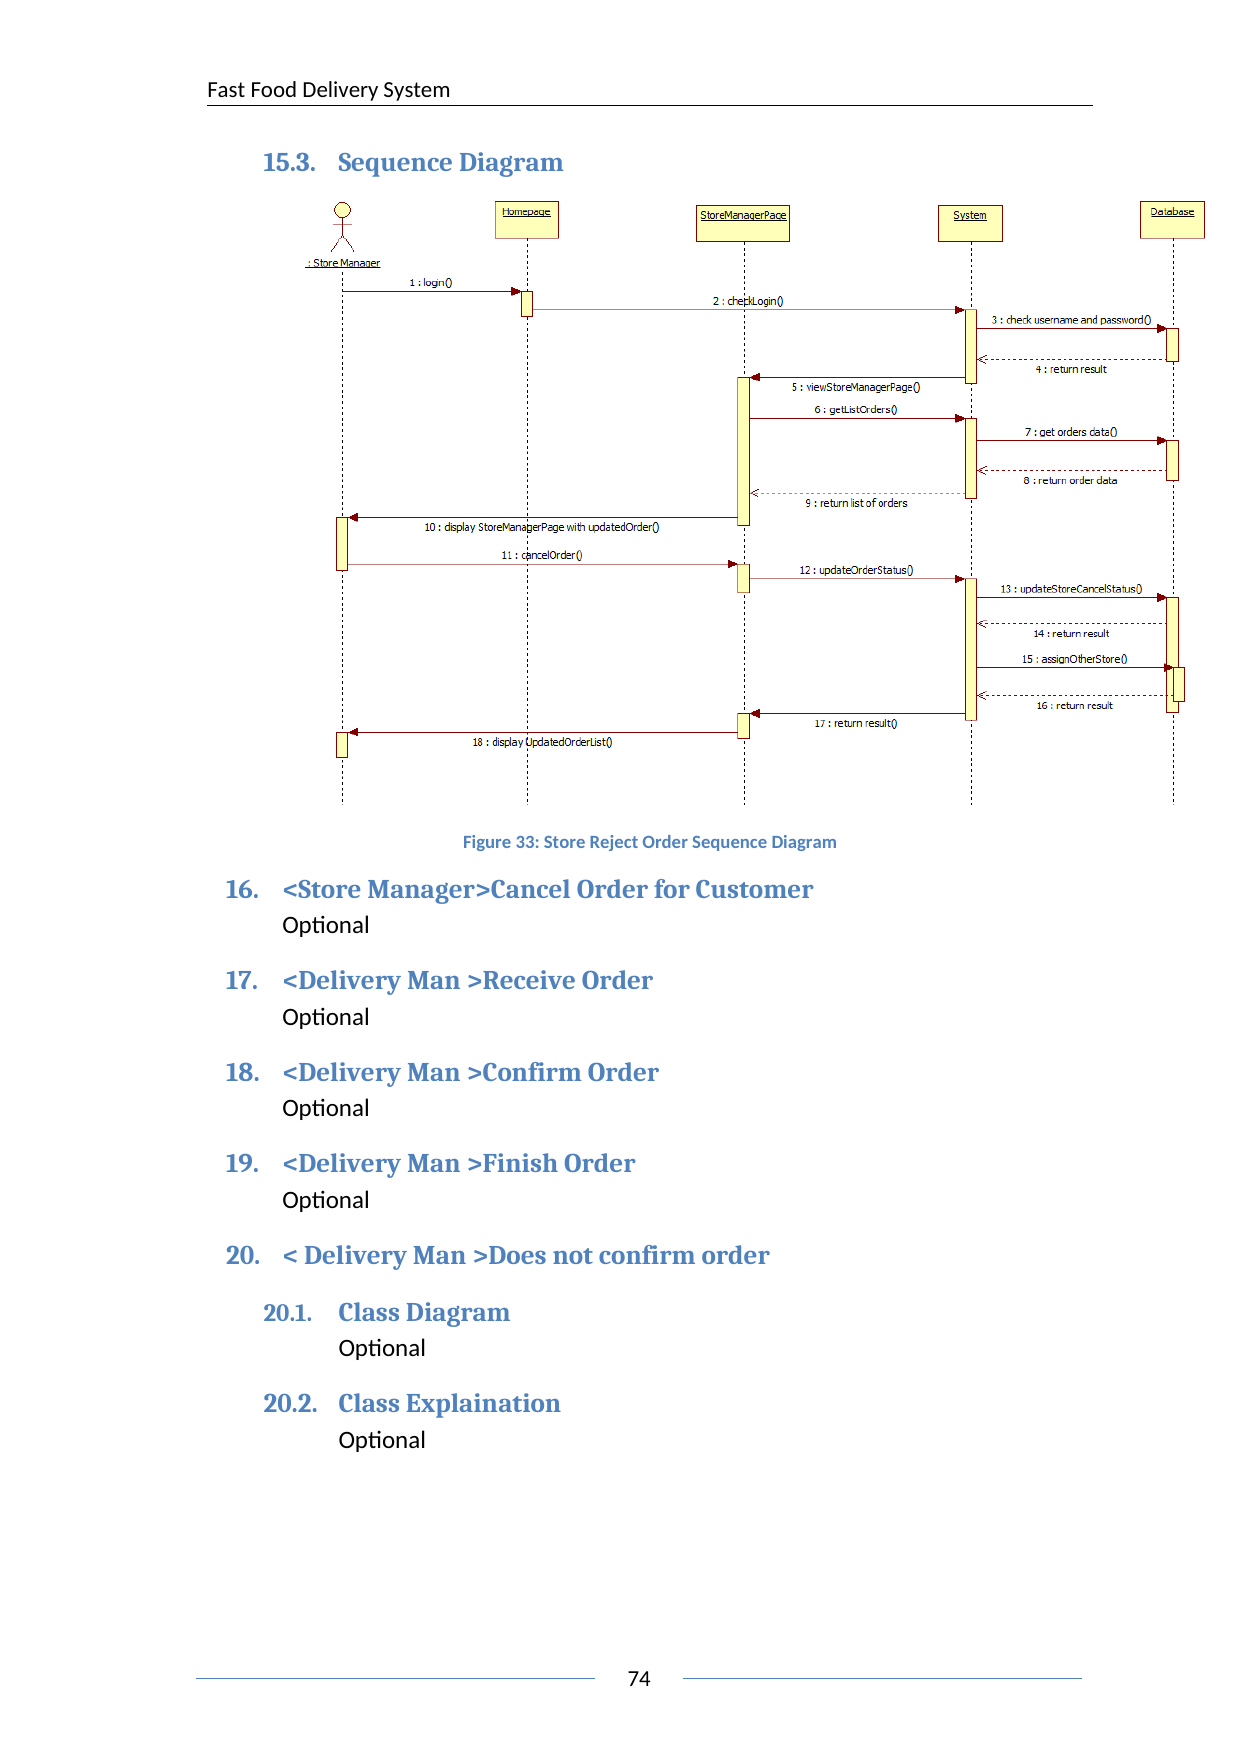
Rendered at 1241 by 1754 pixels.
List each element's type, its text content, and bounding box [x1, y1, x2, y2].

list Optional [244, 1001, 1093, 1032]
picture [282, 182, 1223, 805]
subtitle Class Explaination [263, 1388, 1093, 1419]
text Optional [263, 1332, 1093, 1363]
text Optional [263, 1424, 1093, 1454]
subtitle Class Diagram [263, 1297, 1093, 1328]
subtitle <Delivery Man >Finish Order [226, 1148, 1093, 1179]
list Optional [244, 909, 1093, 940]
subtitle Sequence Diagram [263, 147, 1093, 178]
list Optional [244, 1184, 1093, 1215]
subtitle <Delivery Man >Confirm Order [226, 1057, 1093, 1088]
subtitle < Delivery Man >Does not confirm order [226, 1240, 1093, 1271]
list Optional [244, 1093, 1093, 1123]
subtitle <Store Manager>Cancel Order for Customer [226, 874, 1093, 905]
subtitle <Delivery Man >Receive Order [226, 965, 1093, 996]
